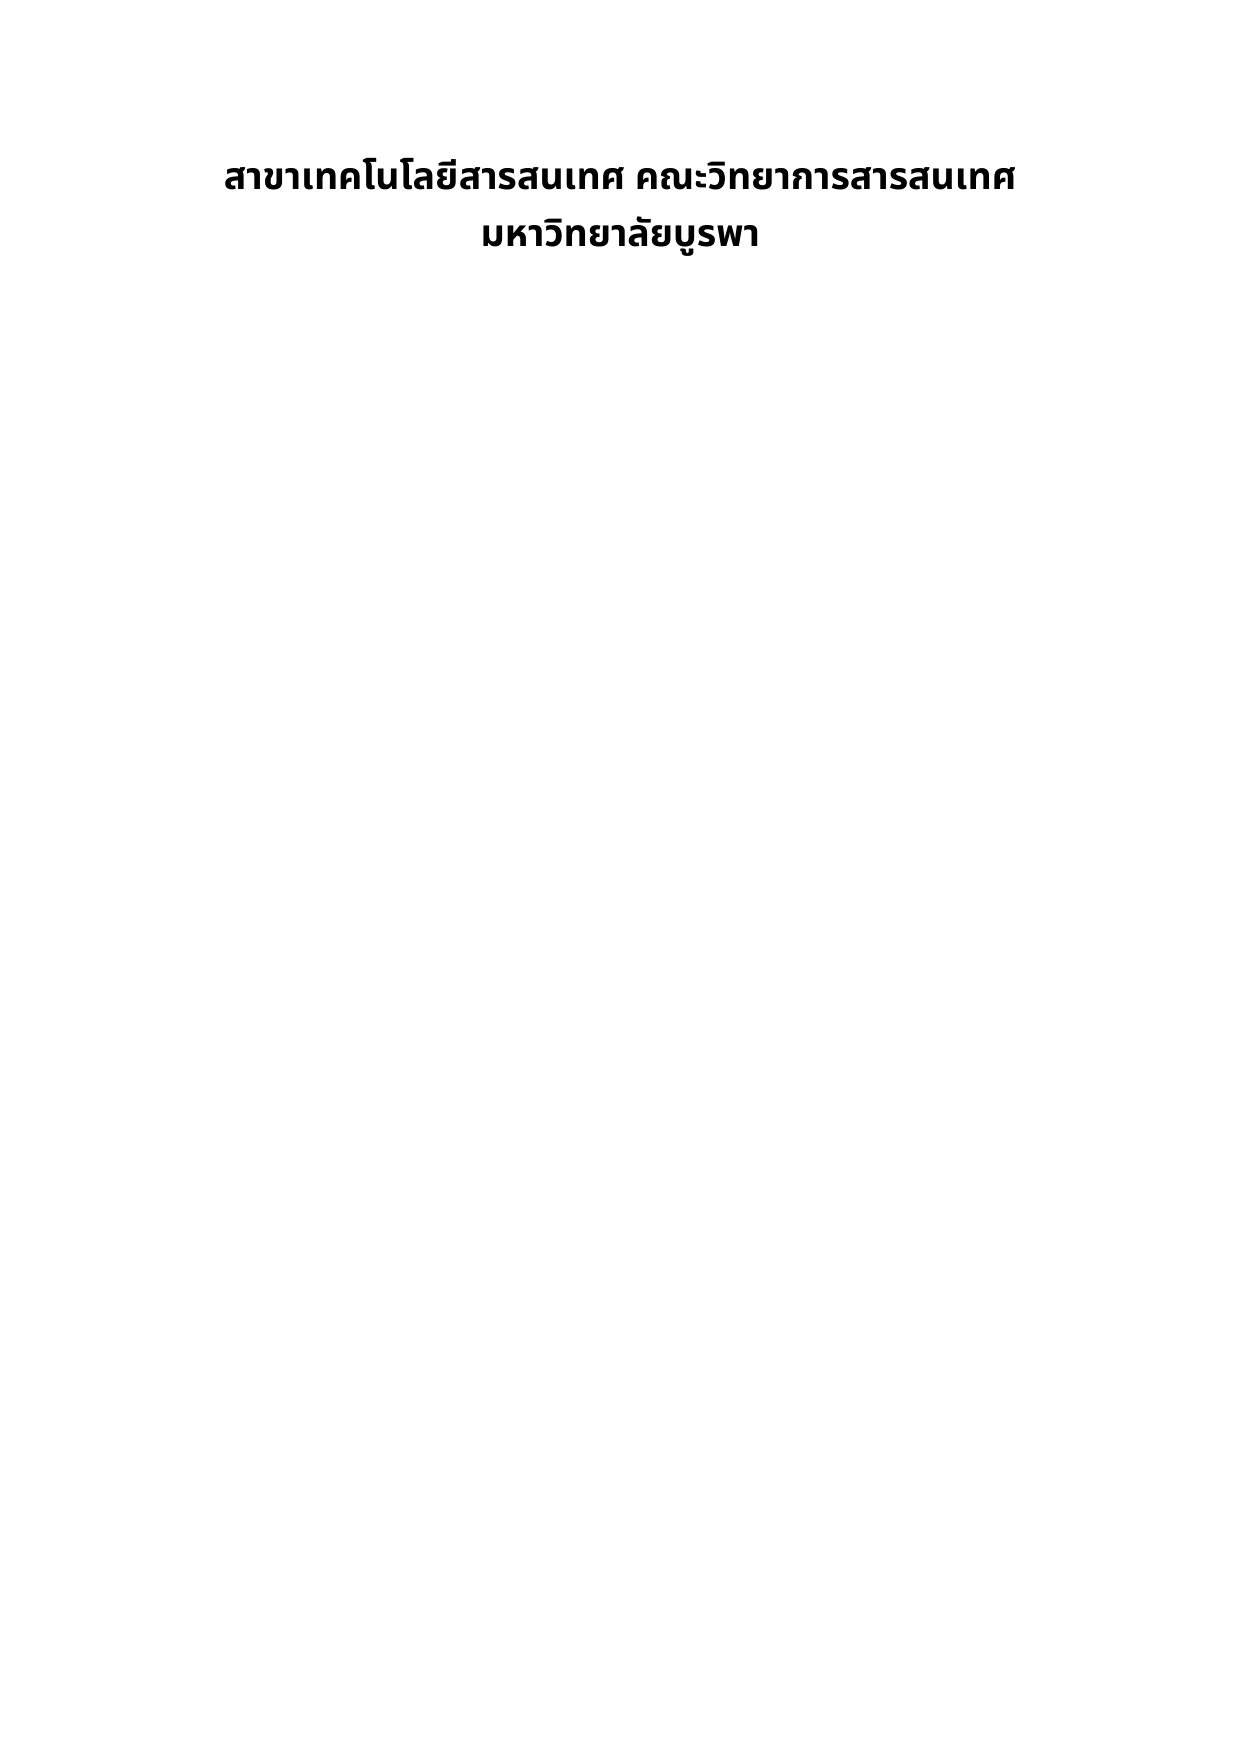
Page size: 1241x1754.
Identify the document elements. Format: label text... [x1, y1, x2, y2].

text สาขาเทคโนโลยีสารสนเทศ คณะวิทยาการสารสนเทศ [187, 150, 1053, 207]
text มหาวิทยาลัยบูรพา [187, 207, 1053, 263]
